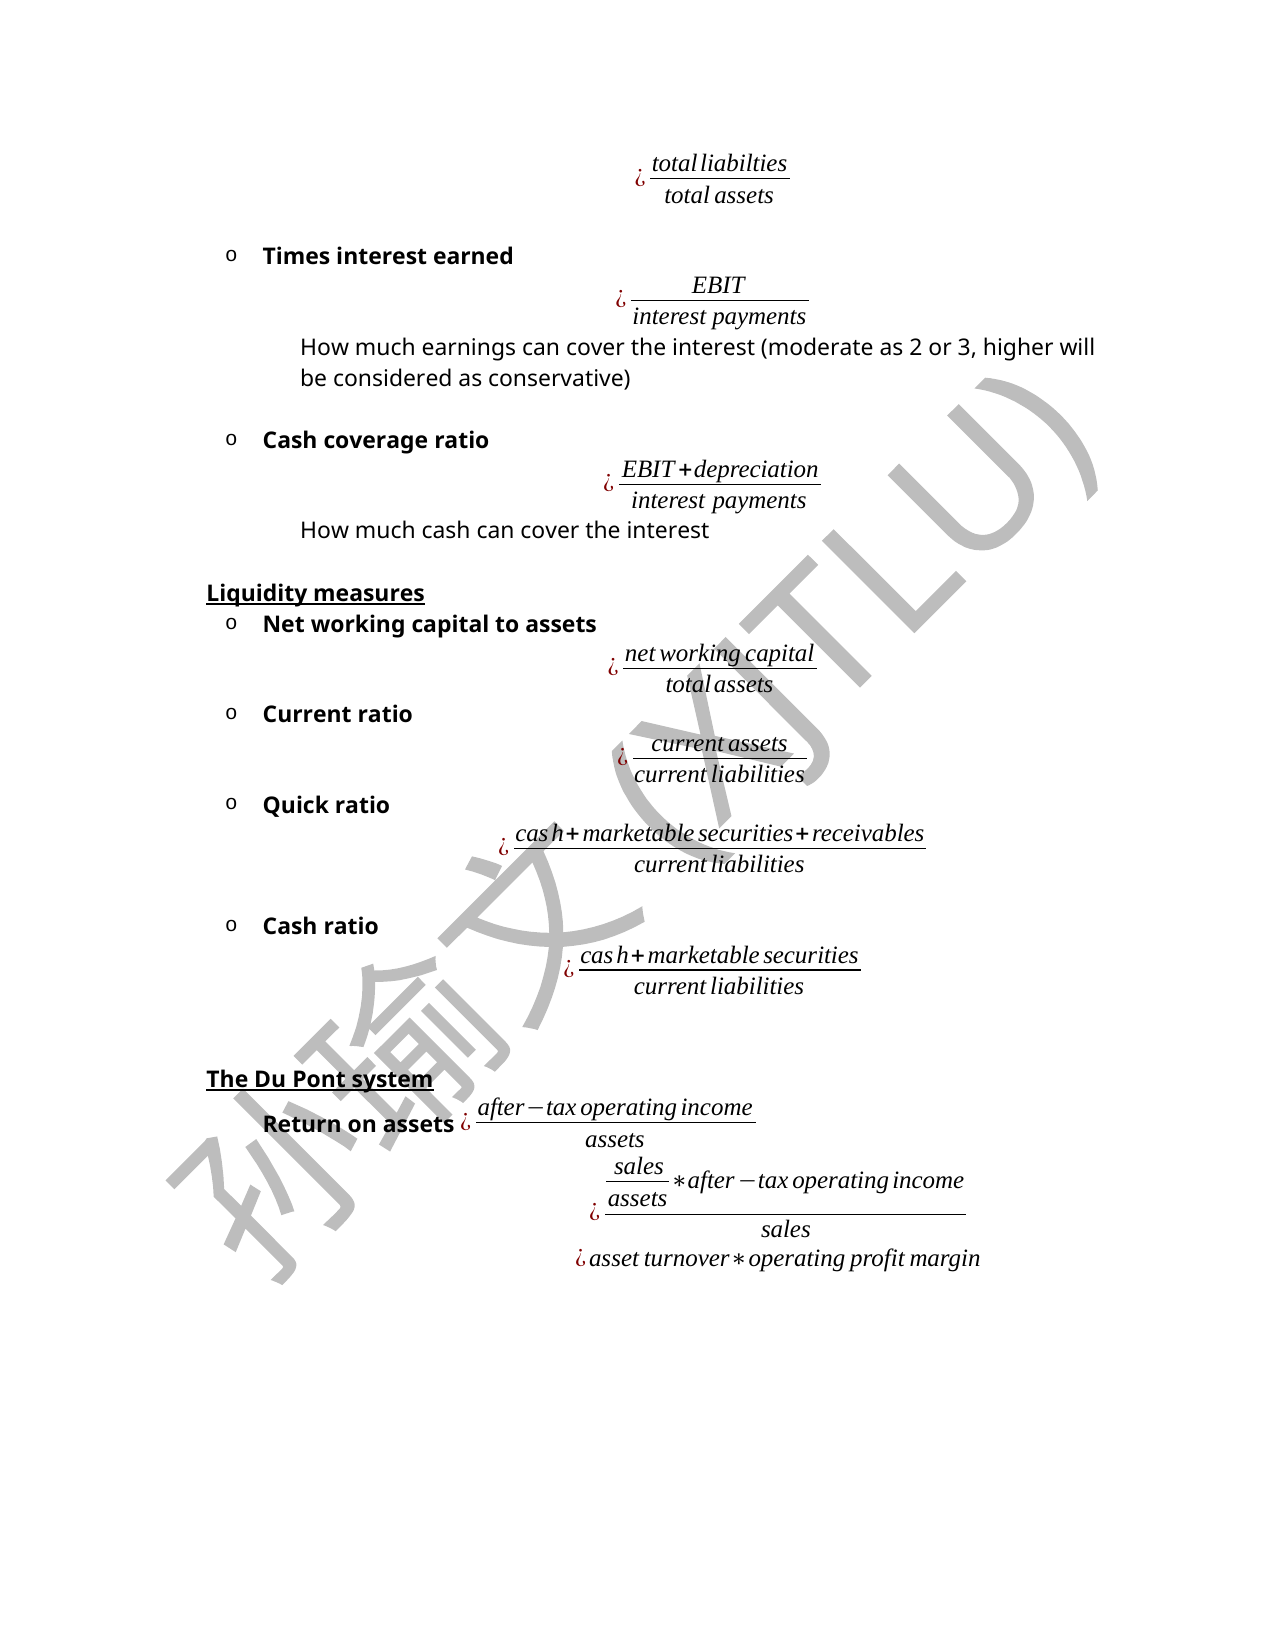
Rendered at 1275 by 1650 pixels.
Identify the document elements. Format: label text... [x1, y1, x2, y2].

list Cash coverage ratio [225, 424, 1125, 455]
list Net working capital to assets [225, 608, 1125, 639]
list Current ratio [225, 698, 1125, 729]
list Quick ratio [225, 788, 1125, 820]
text Liquidity measures [206, 577, 1125, 608]
text Return on assets [262, 1094, 1125, 1153]
text How much earnings can cover the interest (moderate as 2 or 3, higher will be considered as conservative) [300, 330, 1125, 393]
list Cash ratio [225, 910, 1125, 941]
text The Du Pont system [206, 1063, 1125, 1094]
list Times interest earned [225, 240, 1125, 271]
text How much cash can cover the interest [300, 514, 1125, 546]
